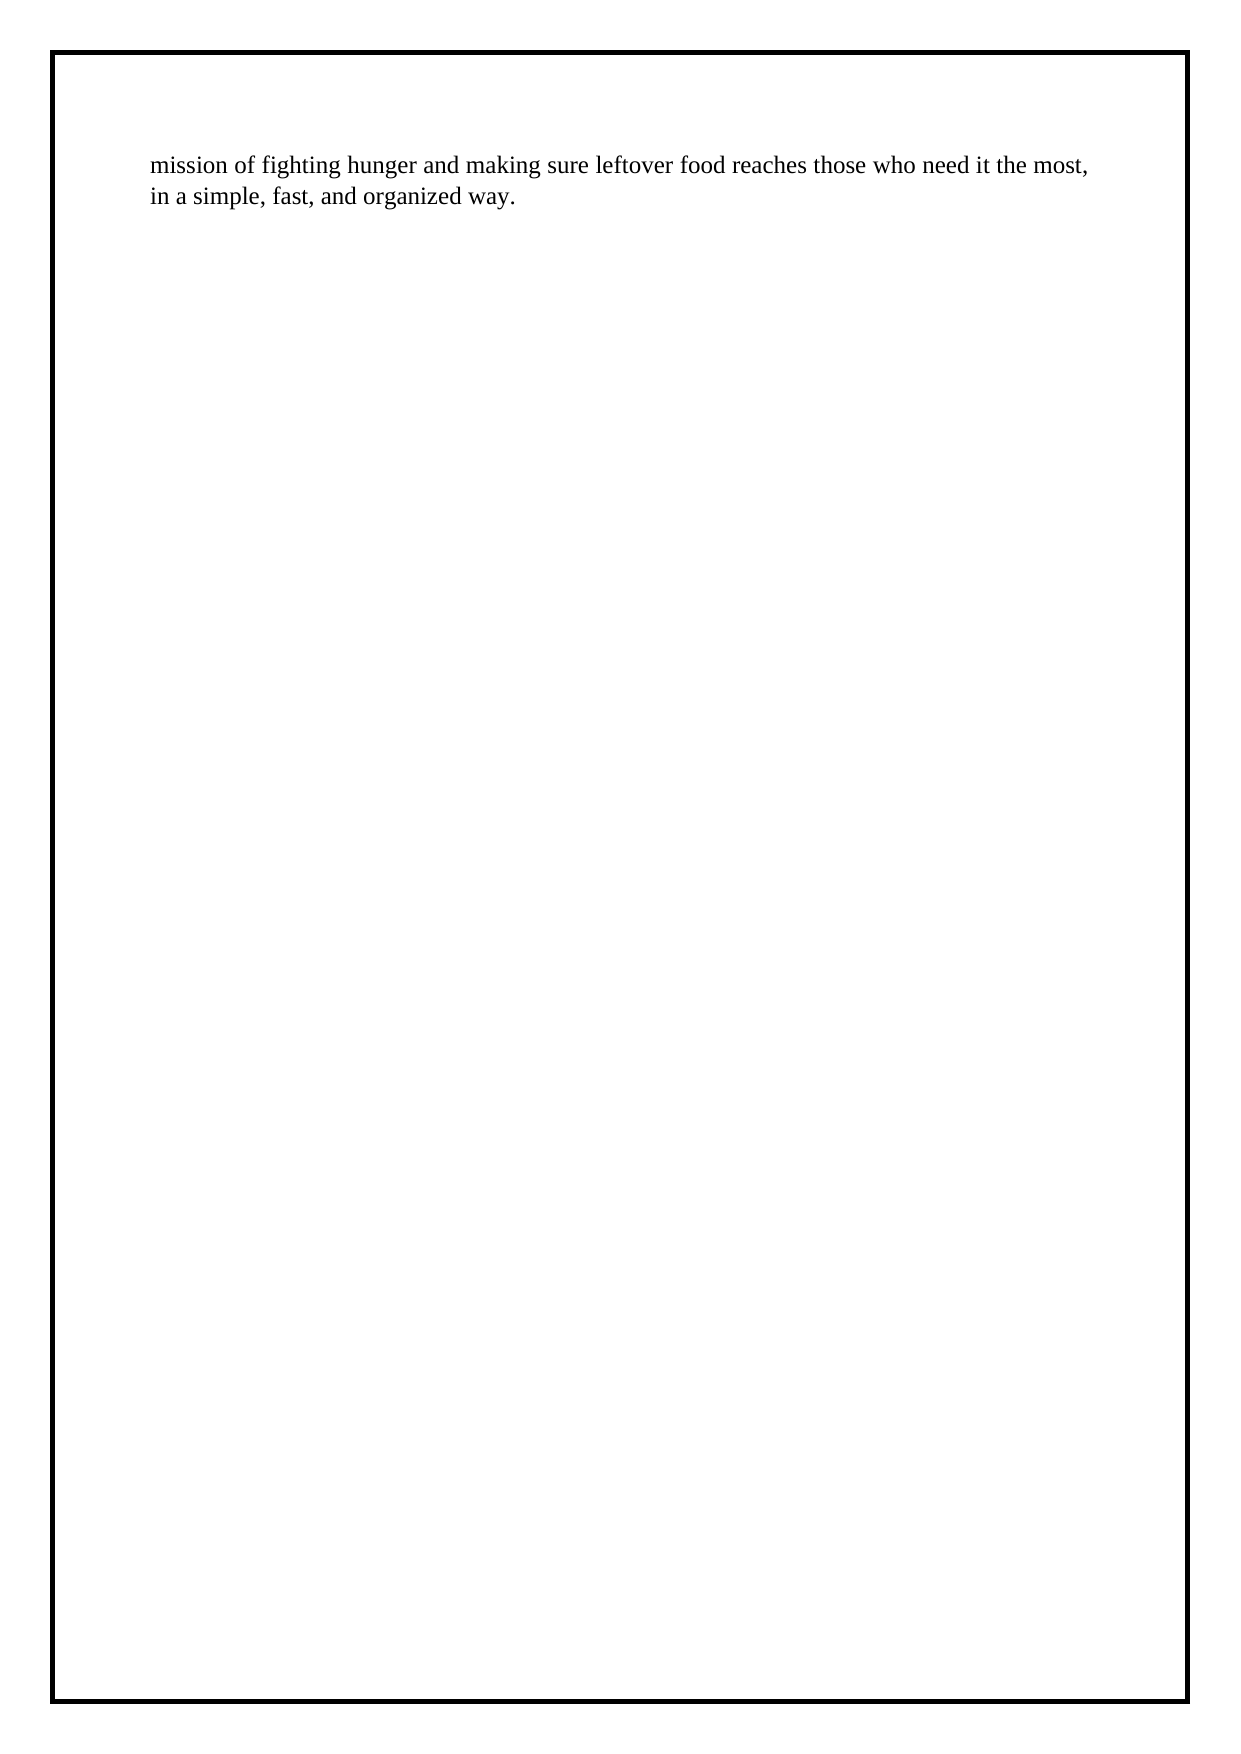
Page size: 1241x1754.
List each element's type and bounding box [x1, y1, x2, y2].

text [150, 150, 1090, 210]
